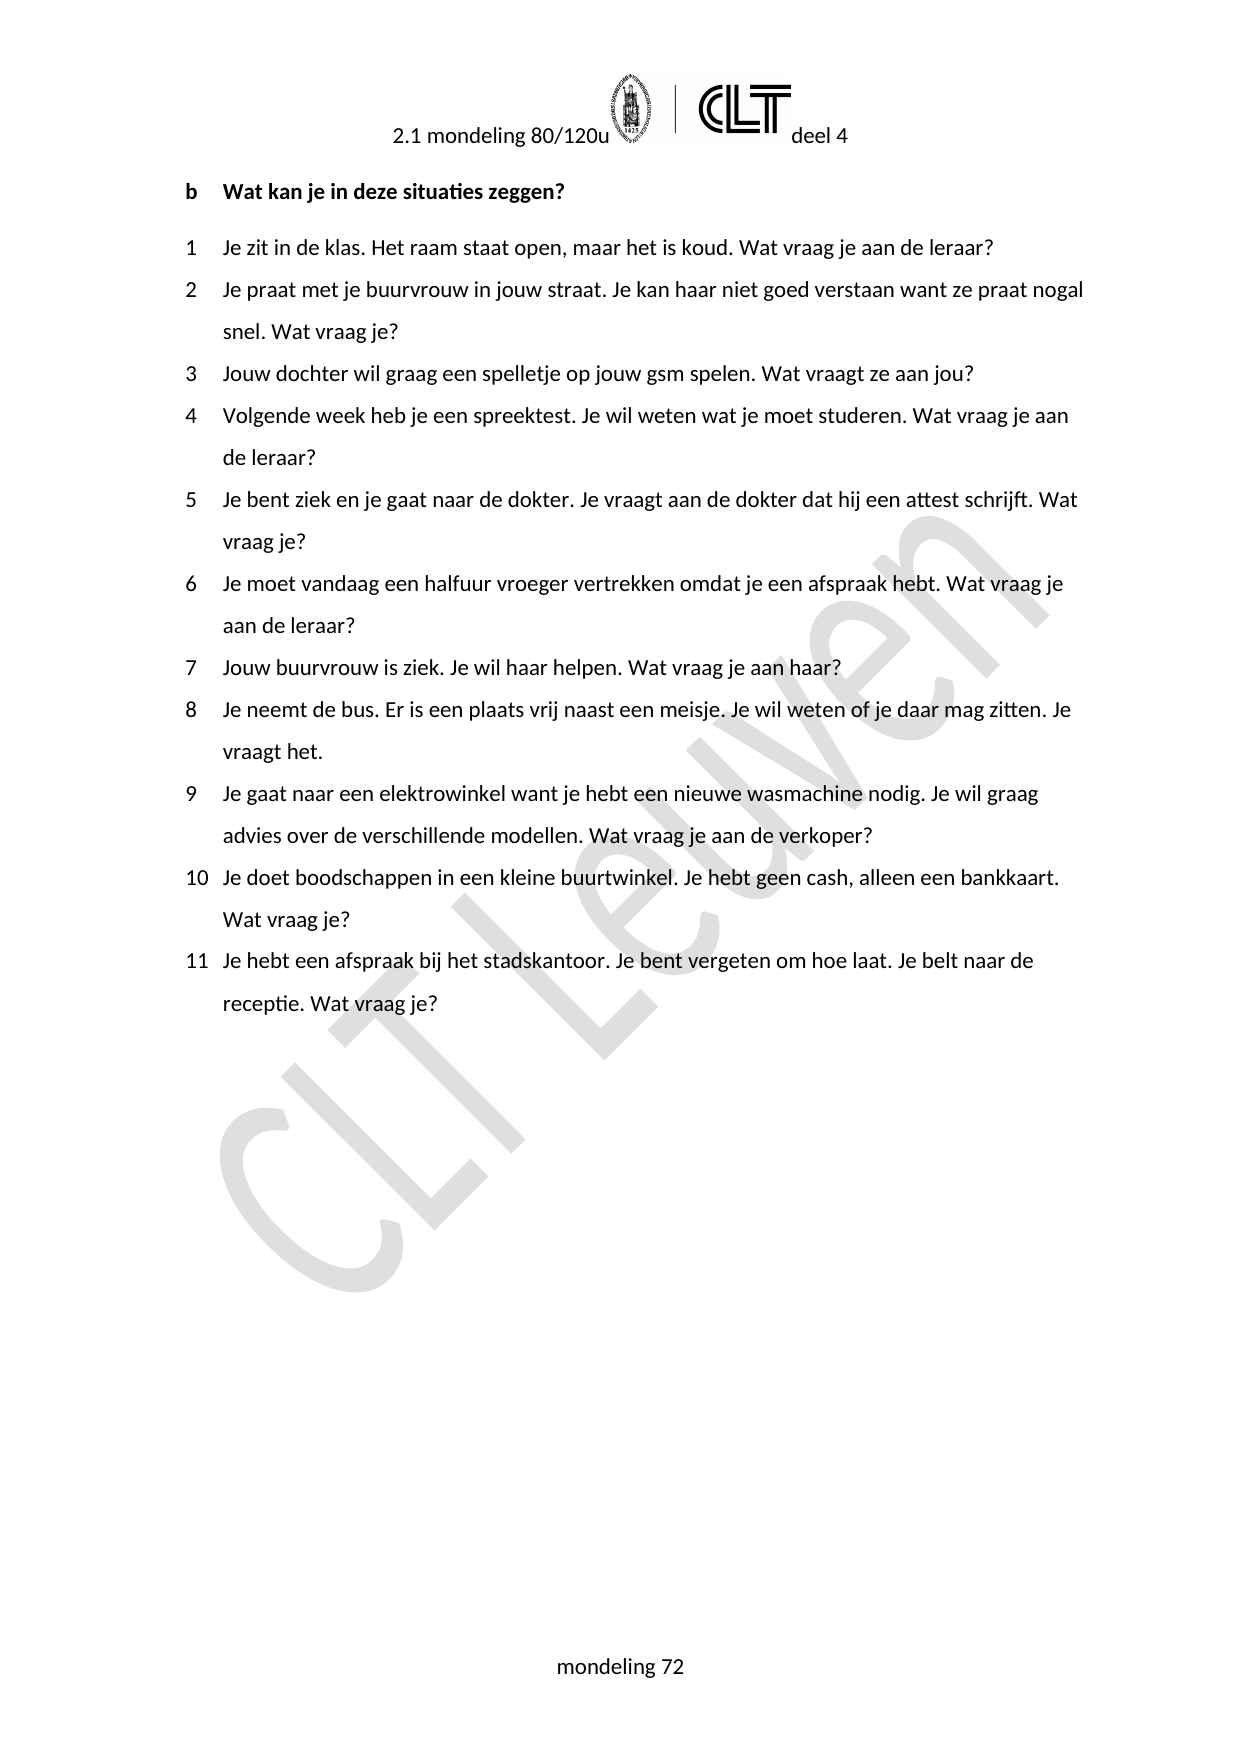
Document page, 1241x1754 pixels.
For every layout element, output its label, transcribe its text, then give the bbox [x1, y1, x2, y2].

list Je zit in de klas. Het raam staat open, maar het is koud. Wat vraag je aan de leraar? [185, 233, 1093, 261]
list Je praat met je buurvrouw in jouw straat. Je kan haar niet goed verstaan want ze praat nogal snel. Wat vraag je? [185, 275, 1093, 345]
list Je hebt een afspraak bij het stadskantoor. Je bent vergeten om hoe laat. Je belt naar de receptie. Wat vraag je? [185, 947, 1093, 1017]
list Je doet boodschappen in een kleine buurtwinkel. Je hebt geen cash, alleen een bankkaart. Wat vraag je? [185, 863, 1093, 933]
list Je gaat naar een elektrowinkel want je hebt een nieuwe wasmachine nodig. Je wil graag advies over de verschillende modellen. Wat vraag je aan de verkoper? [185, 779, 1093, 849]
list Jouw dochter wil graag een spelletje op jouw gsm spelen. Wat vraagt ze aan jou? [185, 359, 1093, 387]
list Jouw buurvrouw is ziek. Je wil haar helpen. Wat vraag je aan haar? [185, 653, 1093, 681]
list Je moet vandaag een halfuur vroeger vertrekken omdat je een afspraak hebt. Wat vraag je aan de leraar? [185, 569, 1093, 639]
list Volgende week heb je een spreektest. Je wil weten wat je moet studeren. Wat vraag je aan de leraar? [185, 401, 1093, 471]
list Je neemt de bus. Er is een plaats vrij naast een meisje. Je wil weten of je daar mag zitten. Je vraagt het. [185, 695, 1093, 765]
list Wat kan je in deze situaties zeggen? [185, 177, 1093, 205]
picture [610, 73, 791, 144]
list Je bent ziek en je gaat naar de dokter. Je vraagt aan de dokter dat hij een attest schrijft. Wat vraag je? [185, 485, 1093, 555]
